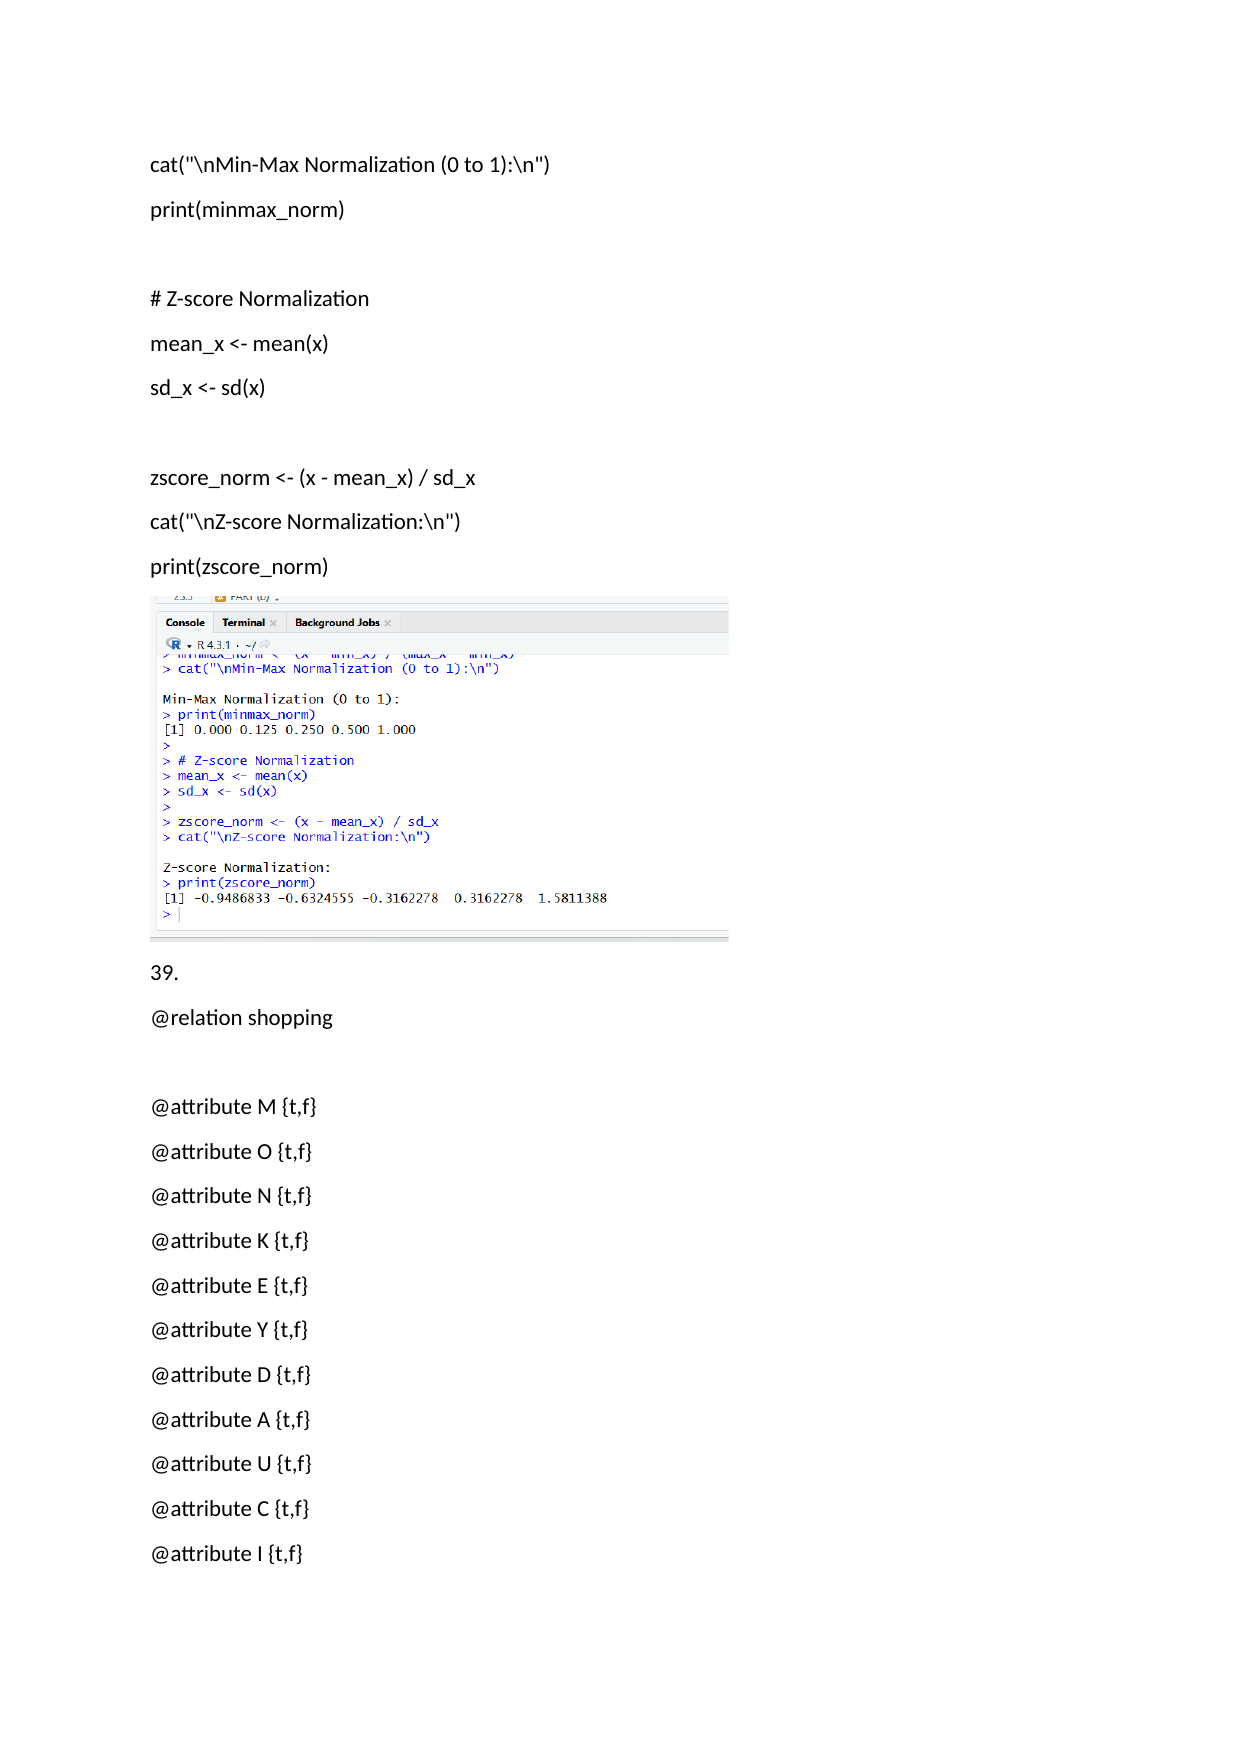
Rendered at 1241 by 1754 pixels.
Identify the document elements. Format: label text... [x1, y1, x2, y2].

text @attribute D {t,f} [150, 1360, 1090, 1388]
text print(zscore_norm) [150, 552, 1090, 580]
picture [150, 596, 729, 942]
text @attribute K {t,f} [150, 1226, 1090, 1254]
text @relation shopping [150, 1003, 1090, 1031]
text 39. [150, 958, 1090, 986]
text @attribute A {t,f} [150, 1405, 1090, 1433]
text @attribute M {t,f} [150, 1092, 1090, 1120]
text @attribute I {t,f} [150, 1539, 1090, 1567]
text cat("\nMin-Max Normalization (0 to 1):\n") [150, 150, 1090, 178]
text @attribute E {t,f} [150, 1271, 1090, 1299]
text # Z-score Normalization [150, 284, 1090, 312]
text @attribute U {t,f} [150, 1449, 1090, 1478]
text @attribute C {t,f} [150, 1494, 1090, 1522]
text sd_x <- sd(x) [150, 373, 1090, 401]
text print(minmax_norm) [150, 195, 1090, 223]
text cat("\nZ-score Normalization:\n") [150, 507, 1090, 536]
text mean_x <- mean(x) [150, 329, 1090, 357]
text @attribute O {t,f} [150, 1137, 1090, 1165]
text @attribute N {t,f} [150, 1181, 1090, 1209]
text @attribute Y {t,f} [150, 1316, 1090, 1343]
text zscore_norm <- (x - mean_x) / sd_x [150, 463, 1090, 491]
